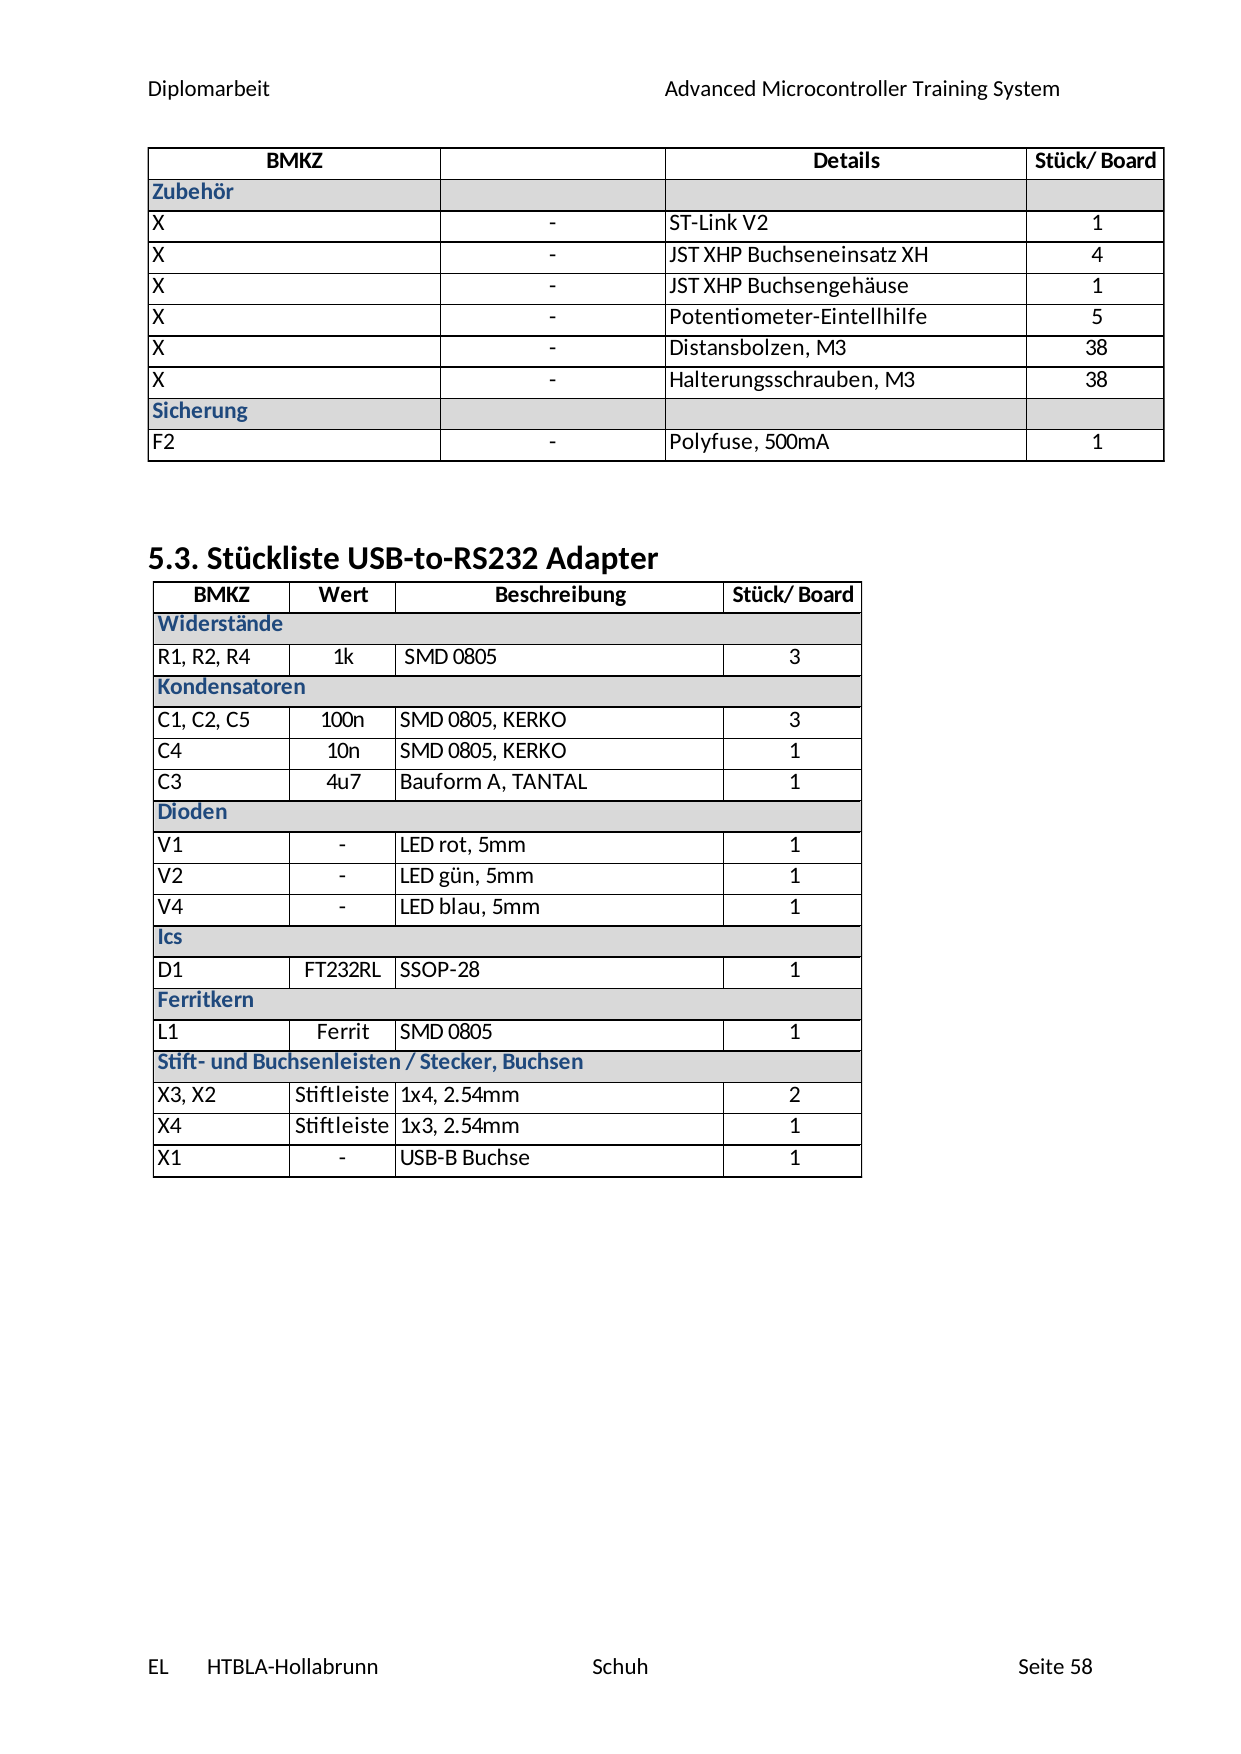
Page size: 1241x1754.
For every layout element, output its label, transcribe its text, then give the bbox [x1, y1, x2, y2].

subtitle 5.3. Stückliste USB-to-RS232 Adapter [148, 537, 1093, 578]
